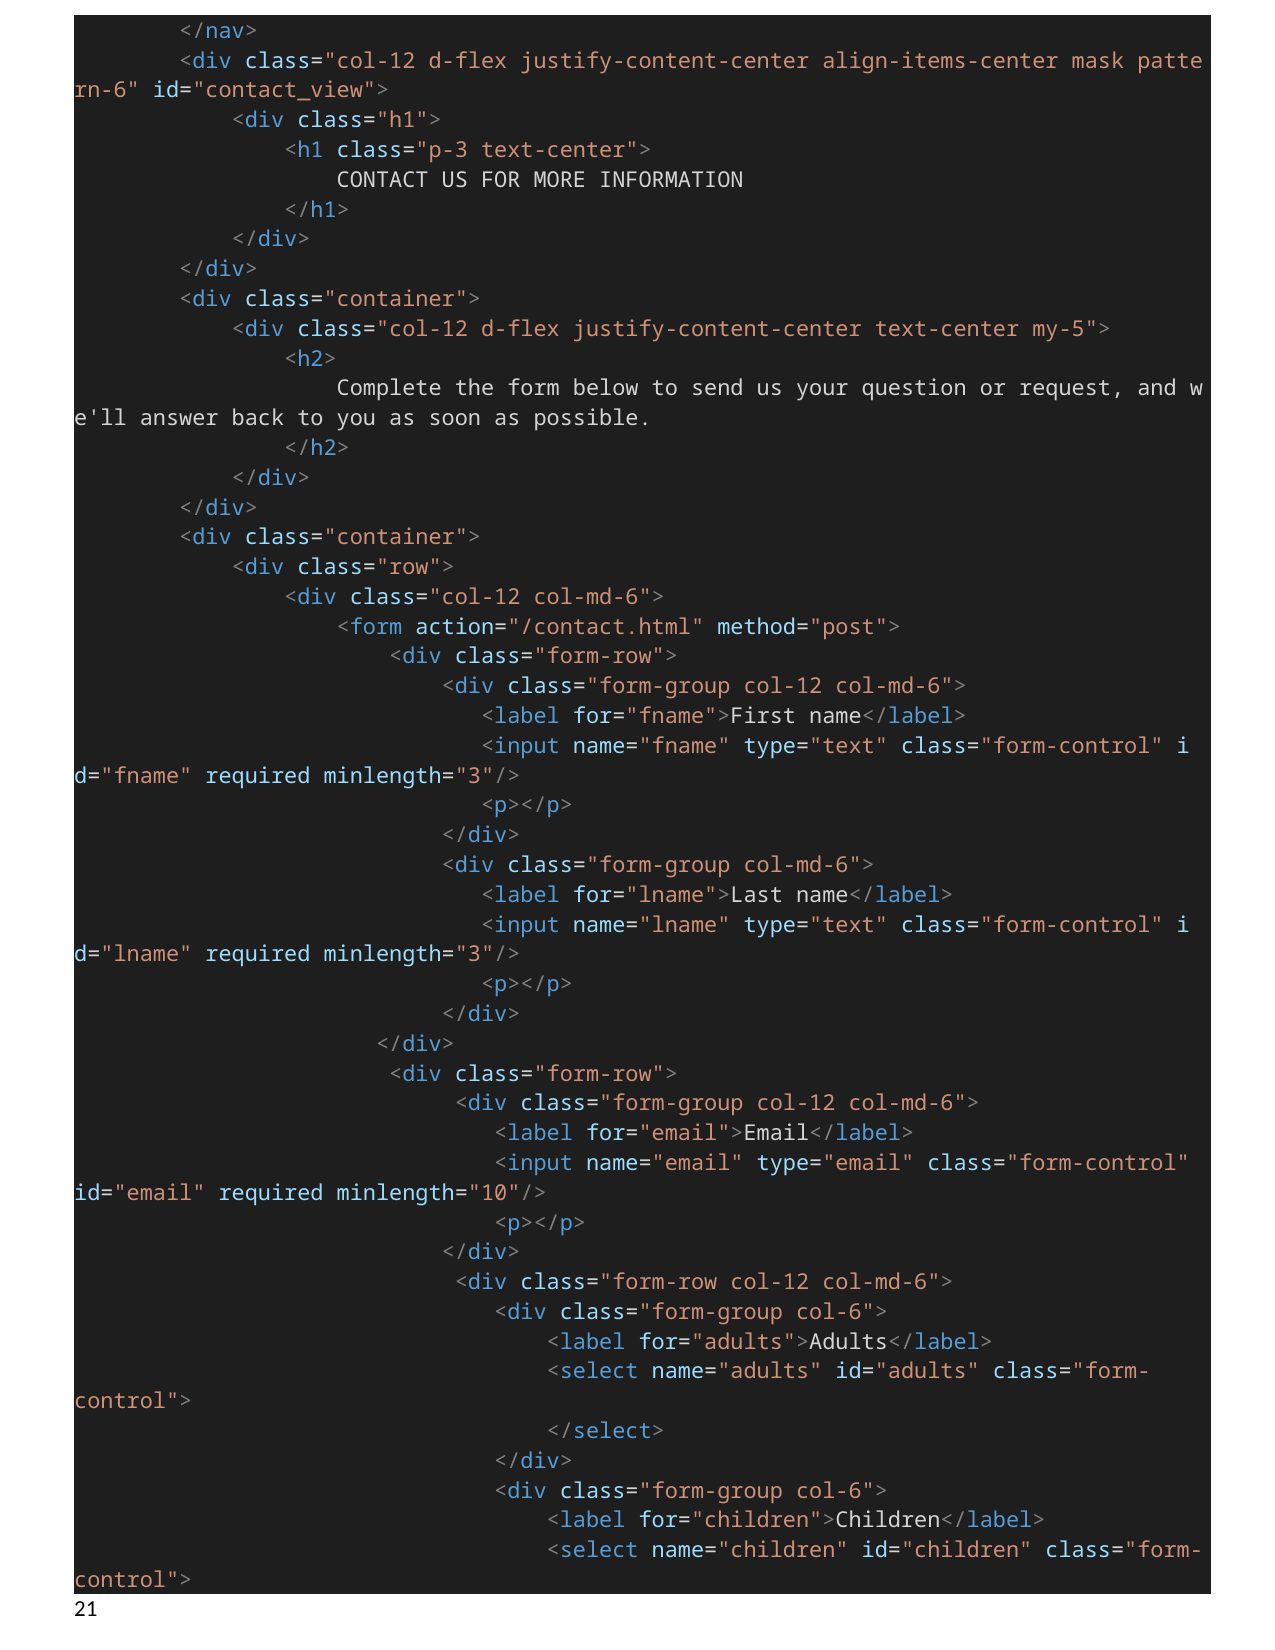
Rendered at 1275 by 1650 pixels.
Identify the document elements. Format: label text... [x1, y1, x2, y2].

text </h1> [74, 193, 1211, 223]
text </div> [74, 1445, 1211, 1474]
text <input name="email" type="email" class="form-control" id="email" required minlength="10"/> [74, 1147, 1211, 1206]
text <select name="children" id="children" class="form-control"> [74, 1534, 1211, 1594]
text </h2> [74, 432, 1211, 462]
text <p></p> [74, 1206, 1211, 1236]
text <div class="form-group col-md-6"> [74, 849, 1211, 879]
text </div> [74, 253, 1211, 283]
text </div> [74, 1028, 1211, 1057]
text <p></p> [74, 968, 1211, 998]
text <input name="lname" type="text" class="form-control" id="lname" required minlength="3"/> [74, 908, 1211, 968]
text <form action="/contact.html" method="post"> [74, 611, 1211, 640]
text <select name="adults" id="adults" class="form-control"> [74, 1355, 1211, 1415]
text <div class="container"> [74, 283, 1211, 313]
text </div> [74, 1236, 1211, 1266]
text <label for="fname">First name</label> [74, 700, 1211, 730]
text <div class="form-row"> [74, 1057, 1211, 1087]
text <div class="row"> [74, 551, 1211, 581]
text <label for="email">Email</label> [74, 1117, 1211, 1147]
text <input name="fname" type="text" class="form-control" id="fname" required minlength="3"/> [74, 730, 1211, 789]
text <div class="h1"> [74, 104, 1211, 134]
text <div class="col-12 d-flex justify-content-center text-center my-5"> [74, 313, 1211, 342]
text <div class="form-group col-12 col-md-6"> [74, 670, 1211, 700]
text <h1 class="p-3 text-center"> [74, 134, 1211, 164]
text </div> [74, 819, 1211, 849]
text <div class="form-group col-12 col-md-6"> [74, 1087, 1211, 1117]
text <h2> [74, 342, 1211, 372]
text <label for="lname">Last name</label> [74, 879, 1211, 908]
text <p></p> [74, 789, 1211, 819]
text <div class="form-group col-6"> [74, 1296, 1211, 1326]
text </div> [74, 998, 1211, 1028]
text Complete the form below to send us your question or request, and we'll answer back to you as soon as possible. [74, 372, 1211, 432]
text <div class="col-12 col-md-6"> [74, 581, 1211, 611]
text <div class="col-12 d-flex justify-content-center align-items-center mask pattern-6" id="contact_view"> [74, 44, 1211, 104]
text </div> [74, 223, 1211, 253]
text </div> [74, 462, 1211, 491]
text <div class="form-row"> [74, 640, 1211, 670]
text <div class="form-group col-6"> [74, 1474, 1211, 1504]
text <label for="adults">Adults</label> [74, 1326, 1211, 1355]
text </div> [74, 491, 1211, 521]
text </select> [74, 1415, 1211, 1445]
text <div class="container"> [74, 521, 1211, 551]
text <div class="form-row col-12 col-md-6"> [74, 1266, 1211, 1296]
text <label for="children">Children</label> [74, 1504, 1211, 1534]
text </nav> [74, 15, 1211, 44]
text CONTACT US FOR MORE INFORMATION [74, 164, 1211, 193]
